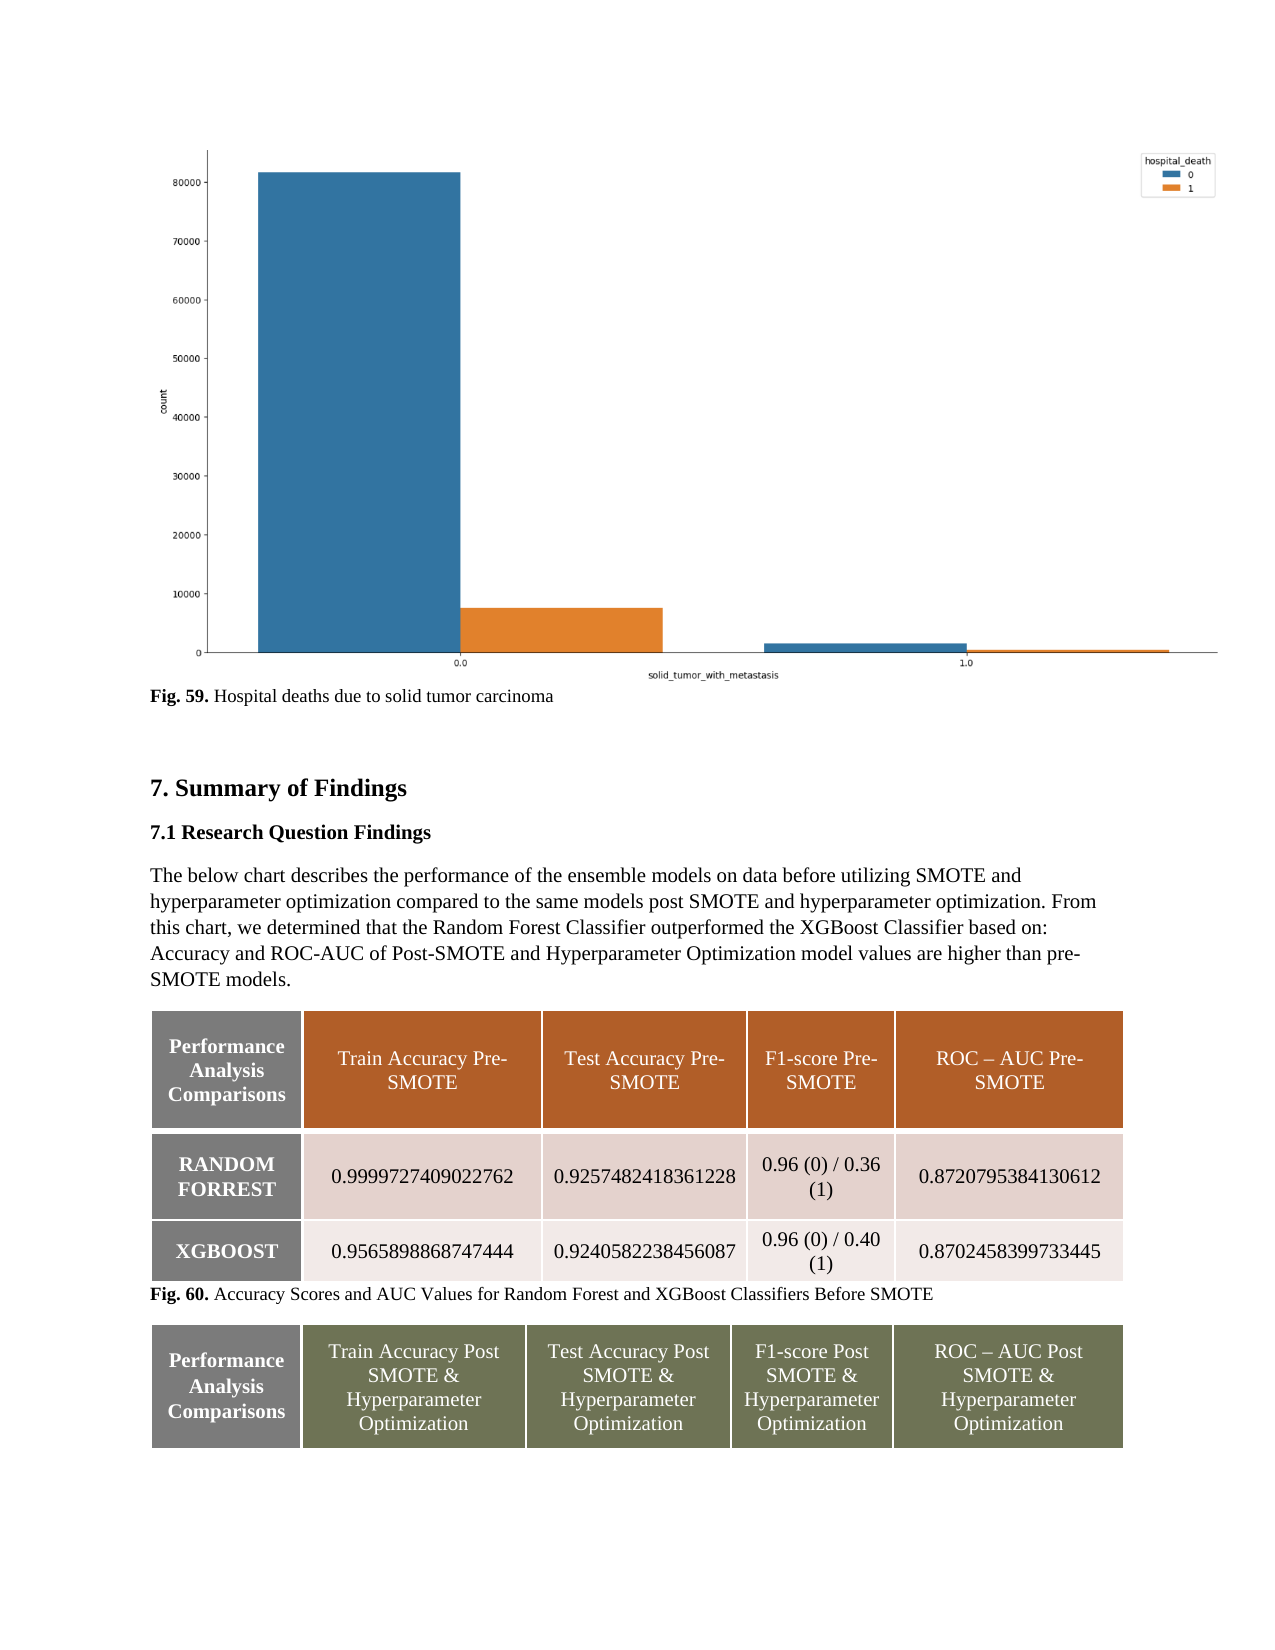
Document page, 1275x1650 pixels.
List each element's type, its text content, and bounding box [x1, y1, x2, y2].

table_header Test Accuracy Post SMOTE & Hyperparameter Optimization [527, 1325, 730, 1448]
table_cell 0.9240582238456087 [543, 1221, 746, 1281]
table_cell 0.96 (0) / 0.40 (1) [748, 1221, 894, 1281]
table_header F1-score Pre-SMOTE [748, 1011, 894, 1128]
table_header Train Accuracy Pre-SMOTE [304, 1011, 541, 1128]
text 7. Summary of Findings [150, 773, 1125, 801]
table_cell 0.9999727409022762 [304, 1134, 541, 1219]
table_header ROC – AUC Pre-SMOTE [896, 1011, 1123, 1128]
table_cell 0.8720795384130612 [896, 1134, 1123, 1219]
table_header Performance Analysis Comparisons [152, 1325, 300, 1448]
table_header Test Accuracy Pre-SMOTE [543, 1011, 746, 1128]
table_header Train Accuracy Post SMOTE & Hyperparameter Optimization [303, 1325, 525, 1448]
text Fig. 60. Accuracy Scores and AUC Values for Random Forest and XGBoost Classifiers Before SMOTE [150, 1283, 1125, 1305]
text 7.1 Research Question Findings [150, 820, 1125, 844]
table_header ROC – AUC Post SMOTE & Hyperparameter Optimization [894, 1325, 1123, 1448]
table_cell 0.9565898868747444 [304, 1221, 541, 1281]
text The below chart describes the performance of the ensemble models on data before utilizing SMOTE and hyperparameter optimization compared to the same models post SMOTE and hyperparameter optimization. From this chart, we determined that the Random Forest Classifier outperformed the XGBoost Classifier based on: Accuracy and ROC-AUC of Post-SMOTE and Hyperparameter Optimization model values are higher than pre-SMOTE models. [150, 863, 1125, 991]
table_cell RANDOM FORREST [152, 1134, 301, 1219]
picture [150, 150, 1218, 684]
table_header F1-score Post SMOTE & Hyperparameter Optimization [732, 1325, 892, 1448]
table_cell 0.8702458399733445 [896, 1221, 1123, 1281]
table_header Performance Analysis Comparisons [152, 1011, 301, 1128]
table_cell 0.9257482418361228 [543, 1134, 746, 1219]
text Fig. 59. Hospital deaths due to solid tumor carcinoma [150, 684, 1125, 707]
table_cell 0.96 (0) / 0.36 (1) [748, 1134, 894, 1219]
table_cell XGBOOST [152, 1221, 301, 1281]
